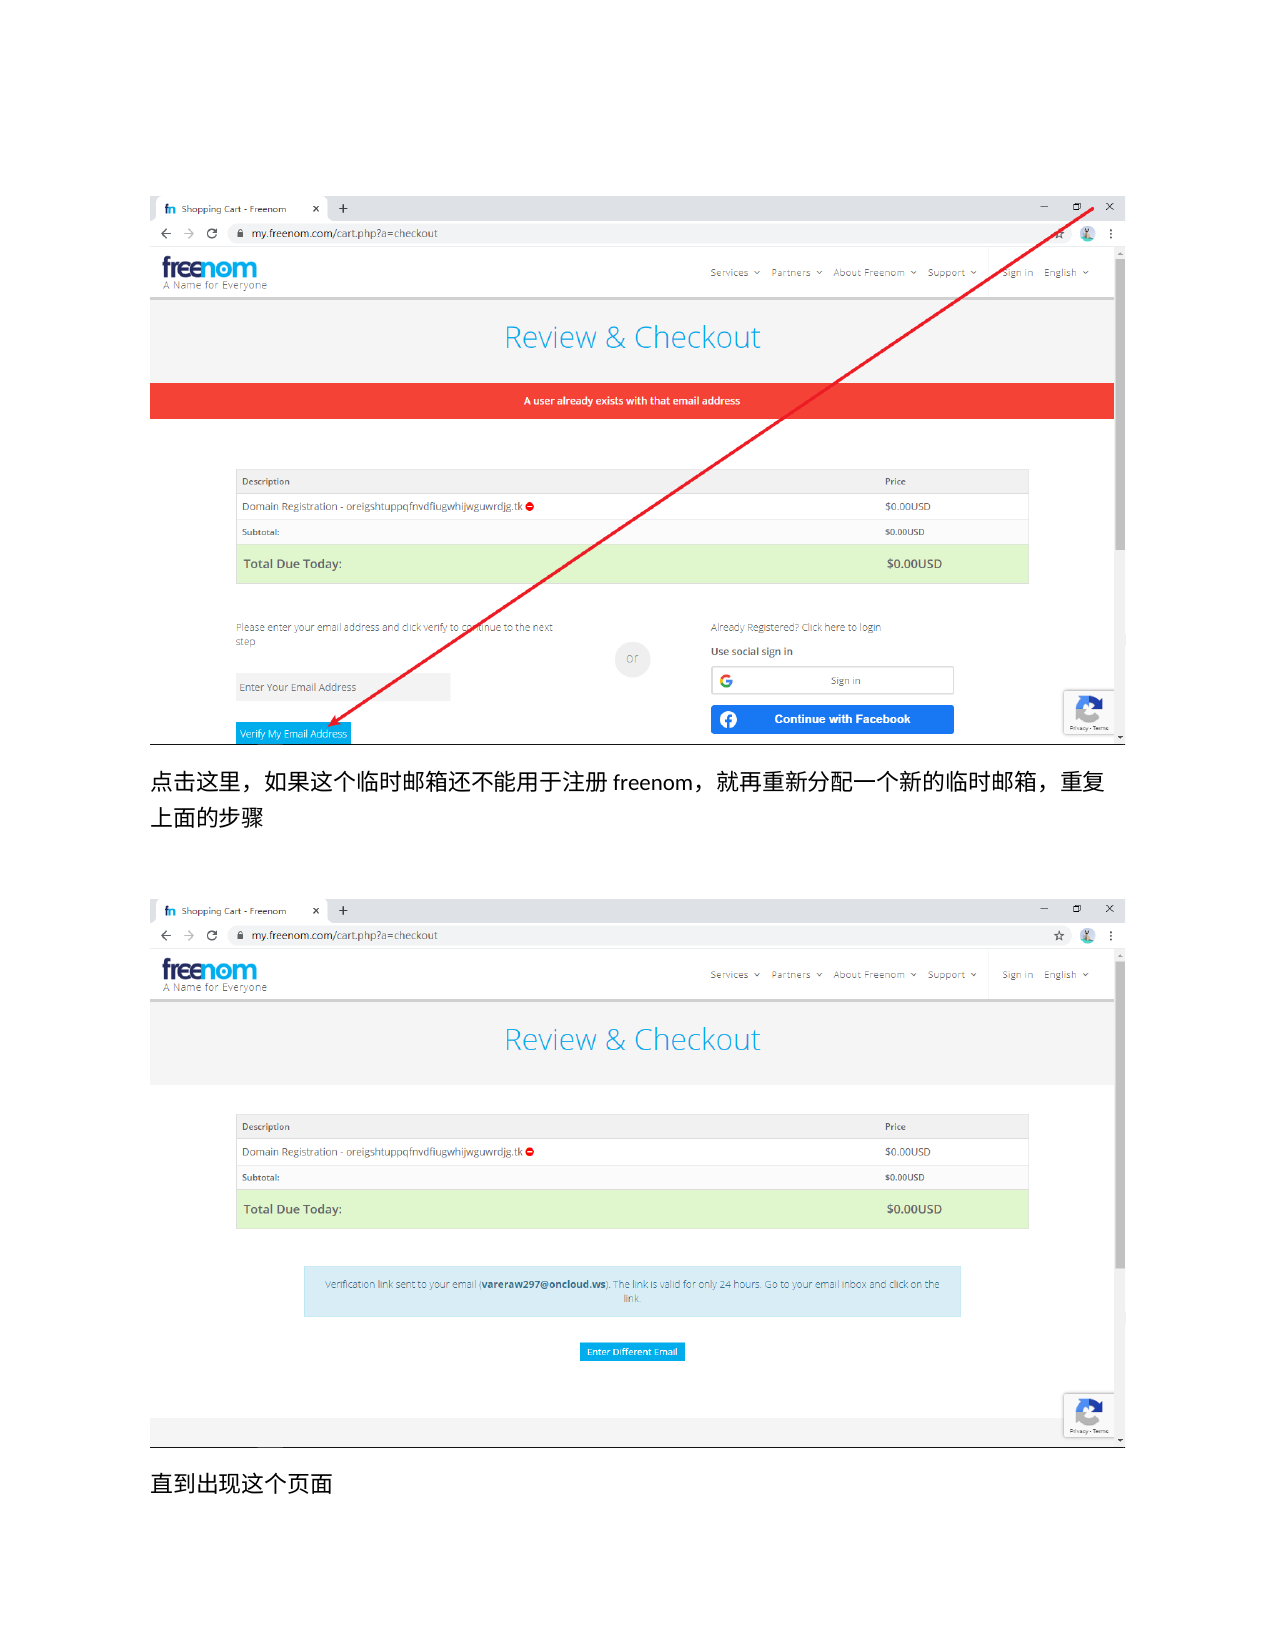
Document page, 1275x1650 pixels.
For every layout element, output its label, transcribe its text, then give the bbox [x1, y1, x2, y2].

text 直到出现这个页面 [150, 1466, 1125, 1499]
text 点击这里，如果这个临时邮箱还不能用于注册freenom，就再重新分配一个新的临时邮箱，重复上面的步骤 [150, 764, 1125, 833]
picture [150, 196, 1125, 745]
picture [150, 899, 1125, 1448]
